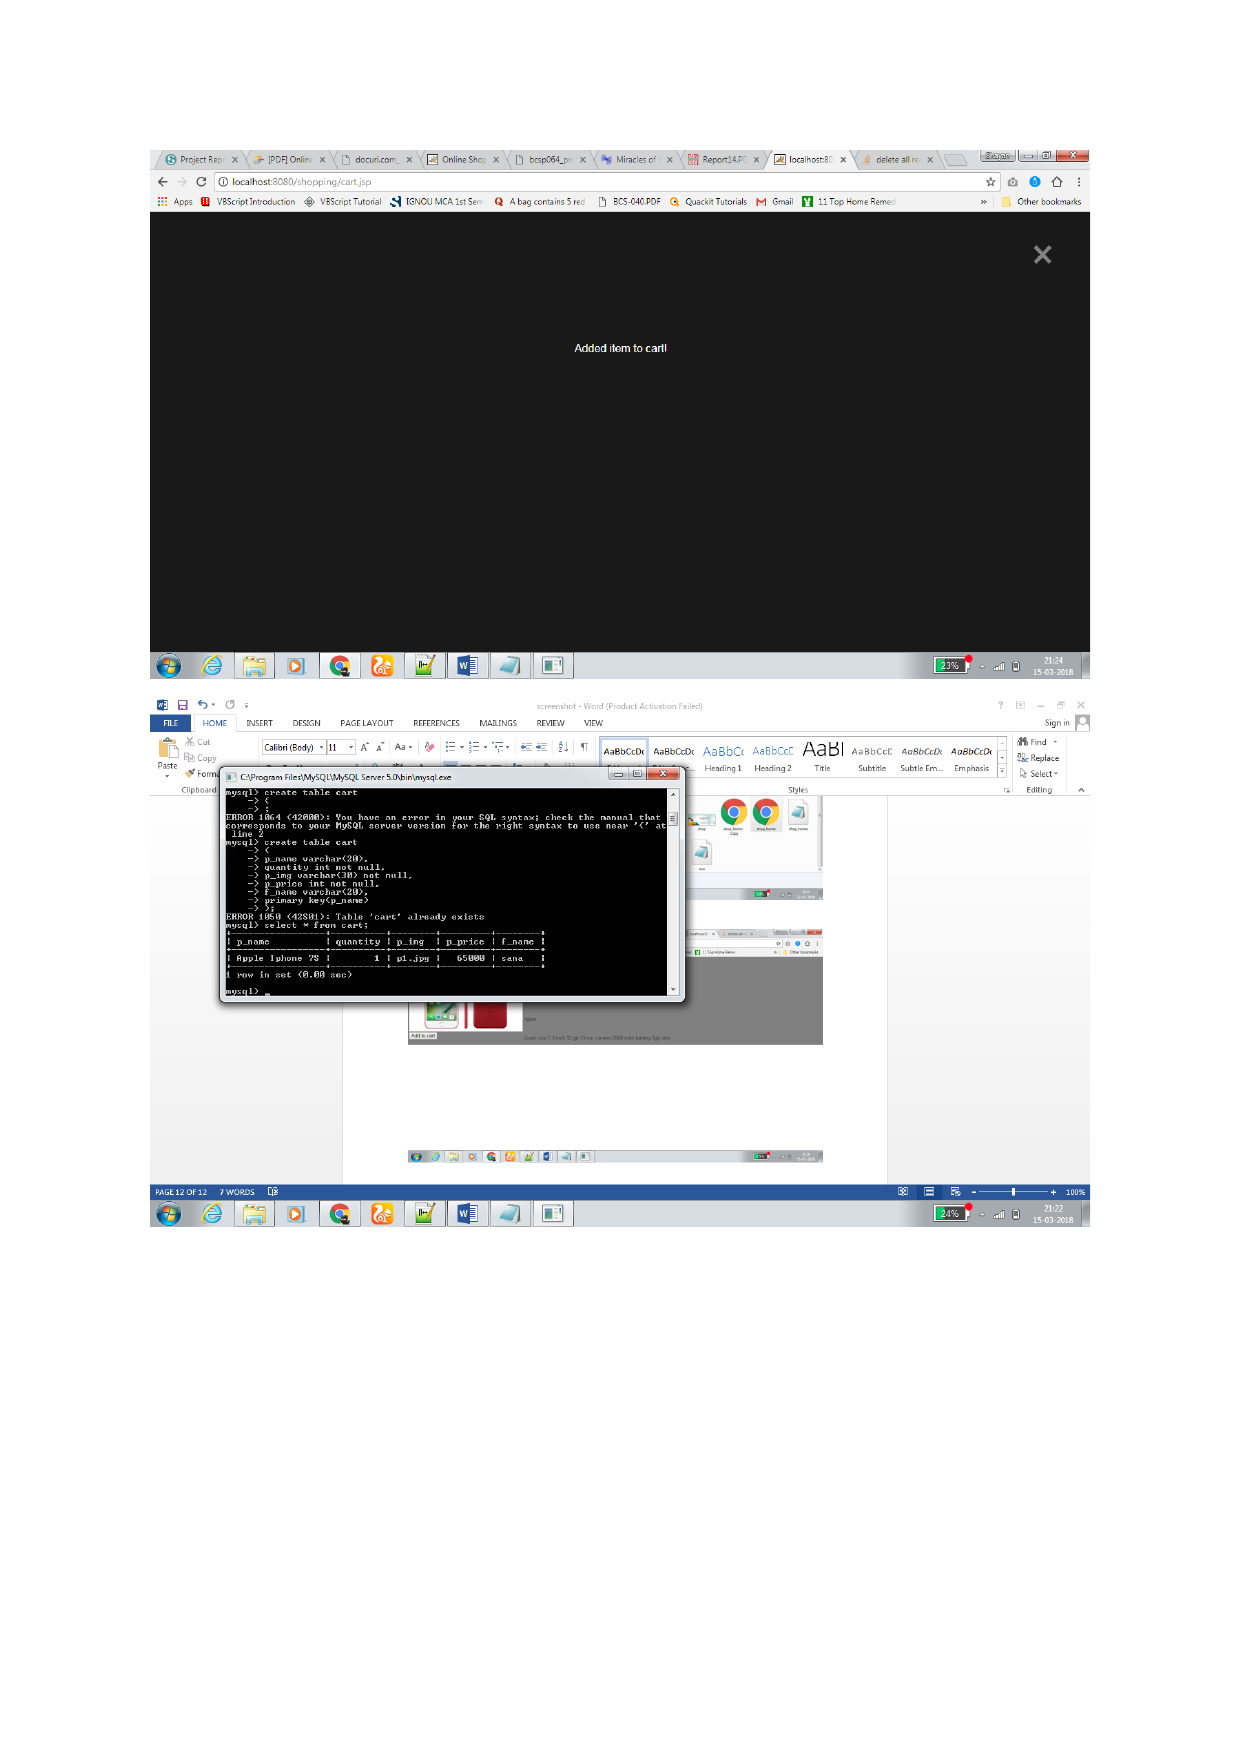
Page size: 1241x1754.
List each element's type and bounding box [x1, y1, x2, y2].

picture [150, 697, 1091, 1227]
picture [150, 150, 1091, 679]
